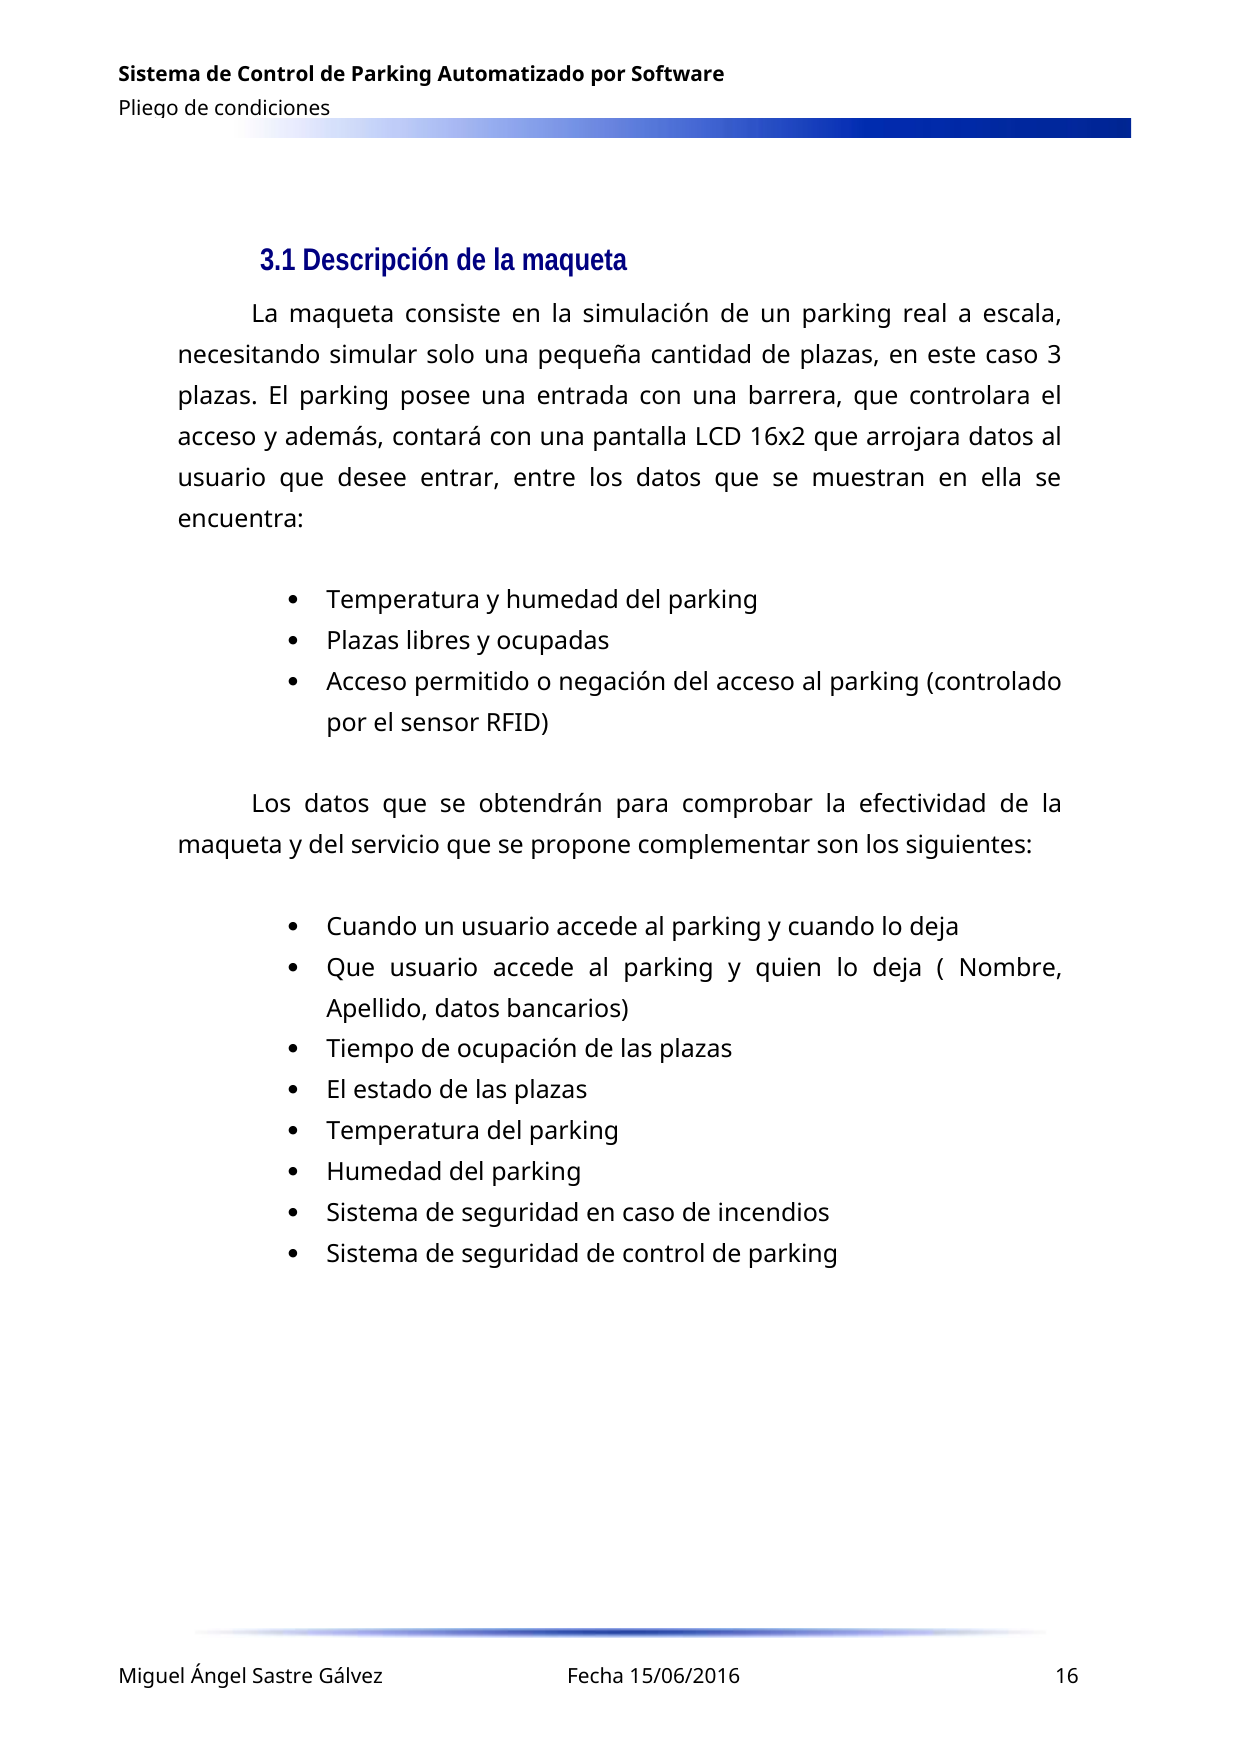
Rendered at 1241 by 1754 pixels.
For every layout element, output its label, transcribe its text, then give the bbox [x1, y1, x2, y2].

list Tiempo de ocupación de las plazas [288, 1031, 1063, 1065]
subtitle 3.1 Descripción de la maqueta [260, 241, 1063, 276]
list El estado de las plazas [288, 1072, 1063, 1106]
text Los datos que se obtendrán para comprobar la efectividad de la maqueta y del servicio que se propone complementar son los siguientes: [177, 786, 1063, 861]
list Temperatura del parking [288, 1113, 1063, 1147]
picture [93, 118, 1130, 137]
list Cuando un usuario accede al parking y cuando lo deja [288, 908, 1063, 943]
list Sistema de seguridad en caso de incendios [288, 1194, 1063, 1228]
list Humedad del parking [288, 1153, 1063, 1188]
list Acceso permitido o negación del acceso al parking (controlado por el sensor RFID) [288, 663, 1063, 738]
list Sistema de seguridad de control de parking [288, 1235, 1063, 1269]
text La maqueta consiste en la simulación de un parking real a escala, necesitando simular solo una pequeña cantidad de plazas, en este caso 3 plazas. El parking posee una entrada con una barrera, que controlara el acceso y además, contará con una pantalla LCD 16x2 que arrojara datos al usuario que desee entrar, entre los datos que se muestran en ella se encuentra: [177, 296, 1063, 534]
list Que usuario accede al parking y quien lo deja ( Nombre, Apellido, datos bancarios) [288, 949, 1063, 1024]
list Temperatura y humedad del parking [288, 582, 1063, 616]
list Plazas libres y ocupadas [288, 623, 1063, 657]
picture [183, 1628, 1052, 1637]
